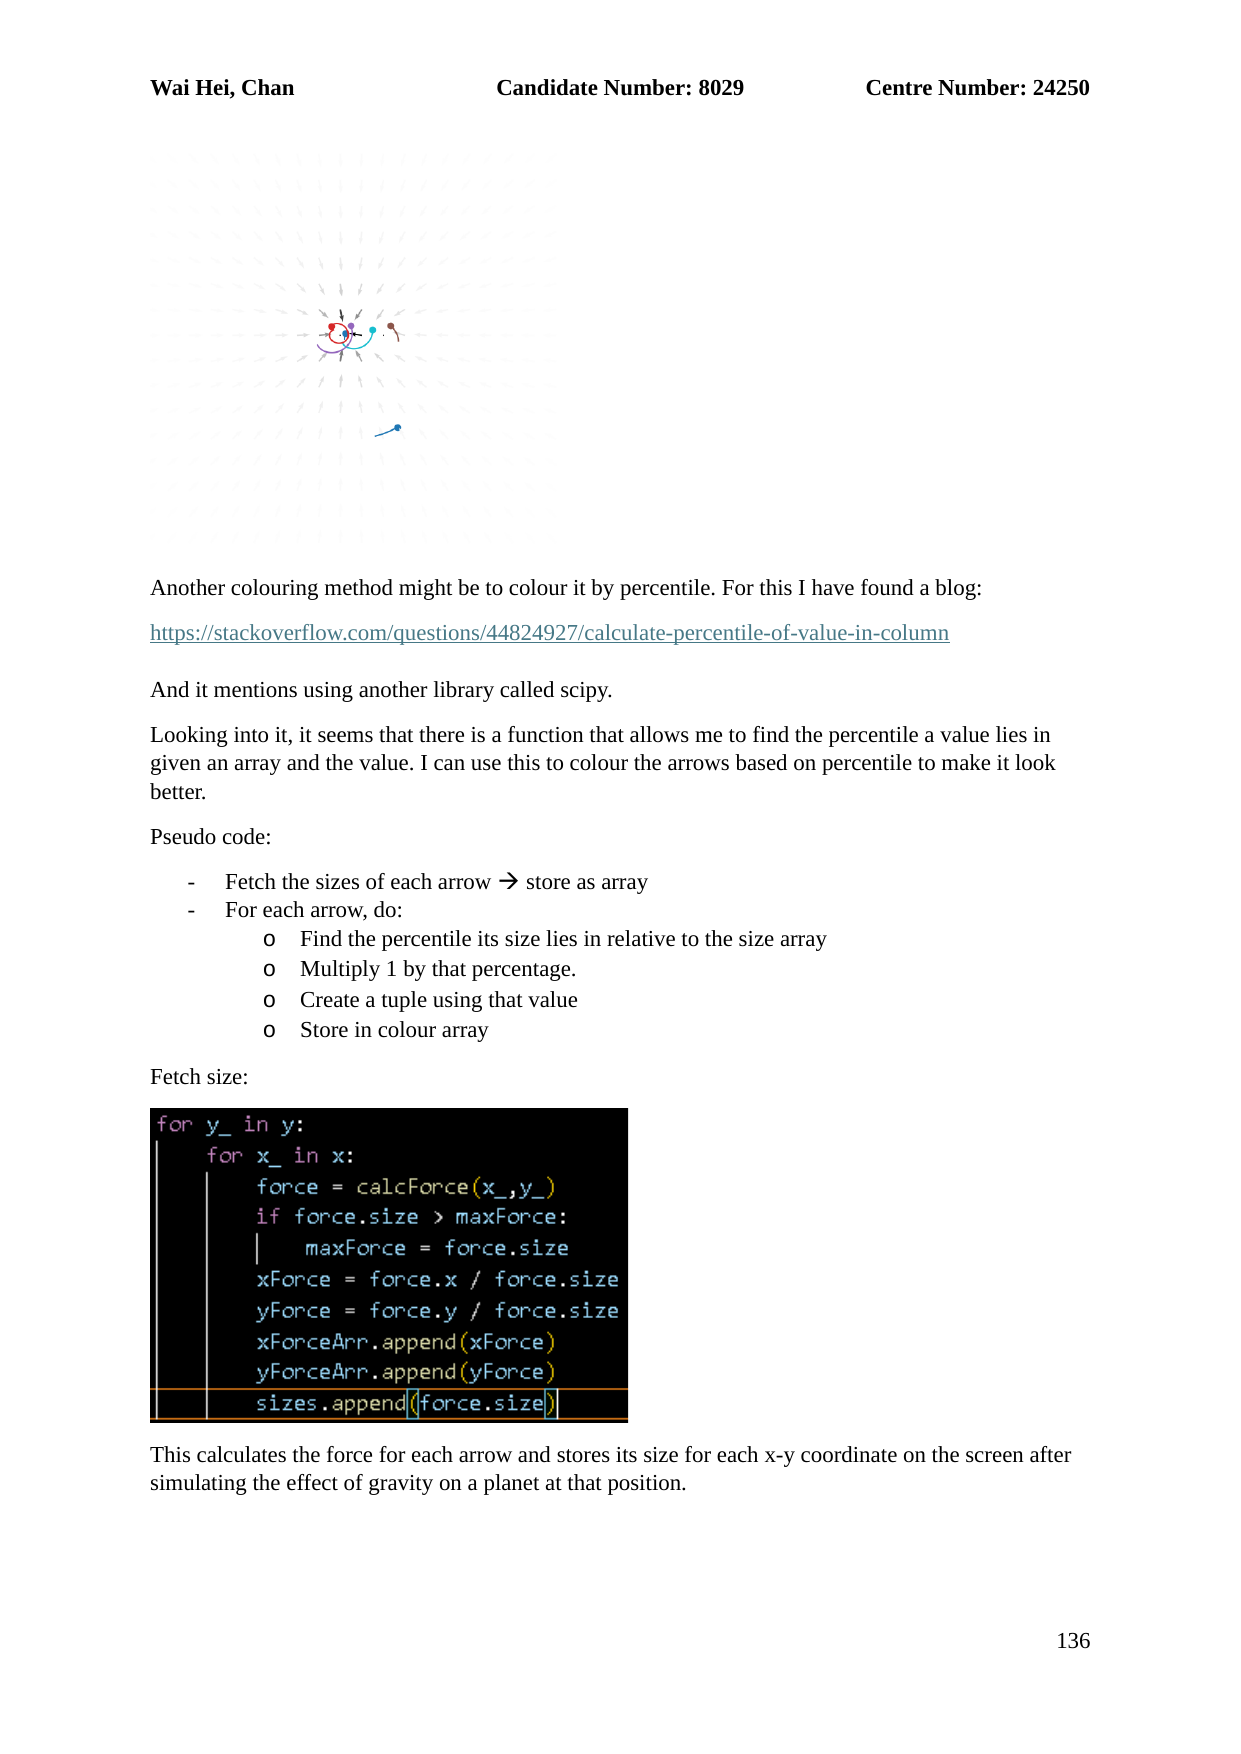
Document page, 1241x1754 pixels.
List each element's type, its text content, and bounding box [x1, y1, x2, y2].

text Pseudo code: [150, 823, 1090, 849]
list Find the percentile its size lies in relative to the size array [262, 925, 1090, 953]
text This calculates the force for each arrow and stores its size for each x-y coordinate on the screen after simulating the effect of gravity on a planet at that position. [150, 1441, 1090, 1496]
picture [150, 150, 571, 555]
list For each arrow, do: [187, 896, 1090, 923]
text Another colouring method might be to colour it by percentile. For this I have found a blog: [150, 574, 1090, 600]
text https://stackoverflow.com/questions/44824927/calculate-percentile-of-value-in-column And it mentions using another library called scipy. [150, 619, 1090, 702]
text Looking into it, it seems that there is a function that allows me to find the percentile a value lies in given an array and the value. I can use this to colour the arrows based on percentile to make it look better. [150, 721, 1090, 804]
text Fetch size: [150, 1063, 1090, 1089]
picture [150, 1108, 629, 1423]
list Fetch the sizes of each arrow store as array [187, 868, 1090, 894]
list Store in colour array [262, 1016, 1090, 1044]
list Create a tuple using that value [262, 986, 1090, 1014]
list Multiply 1 by that percentage. [262, 955, 1090, 983]
